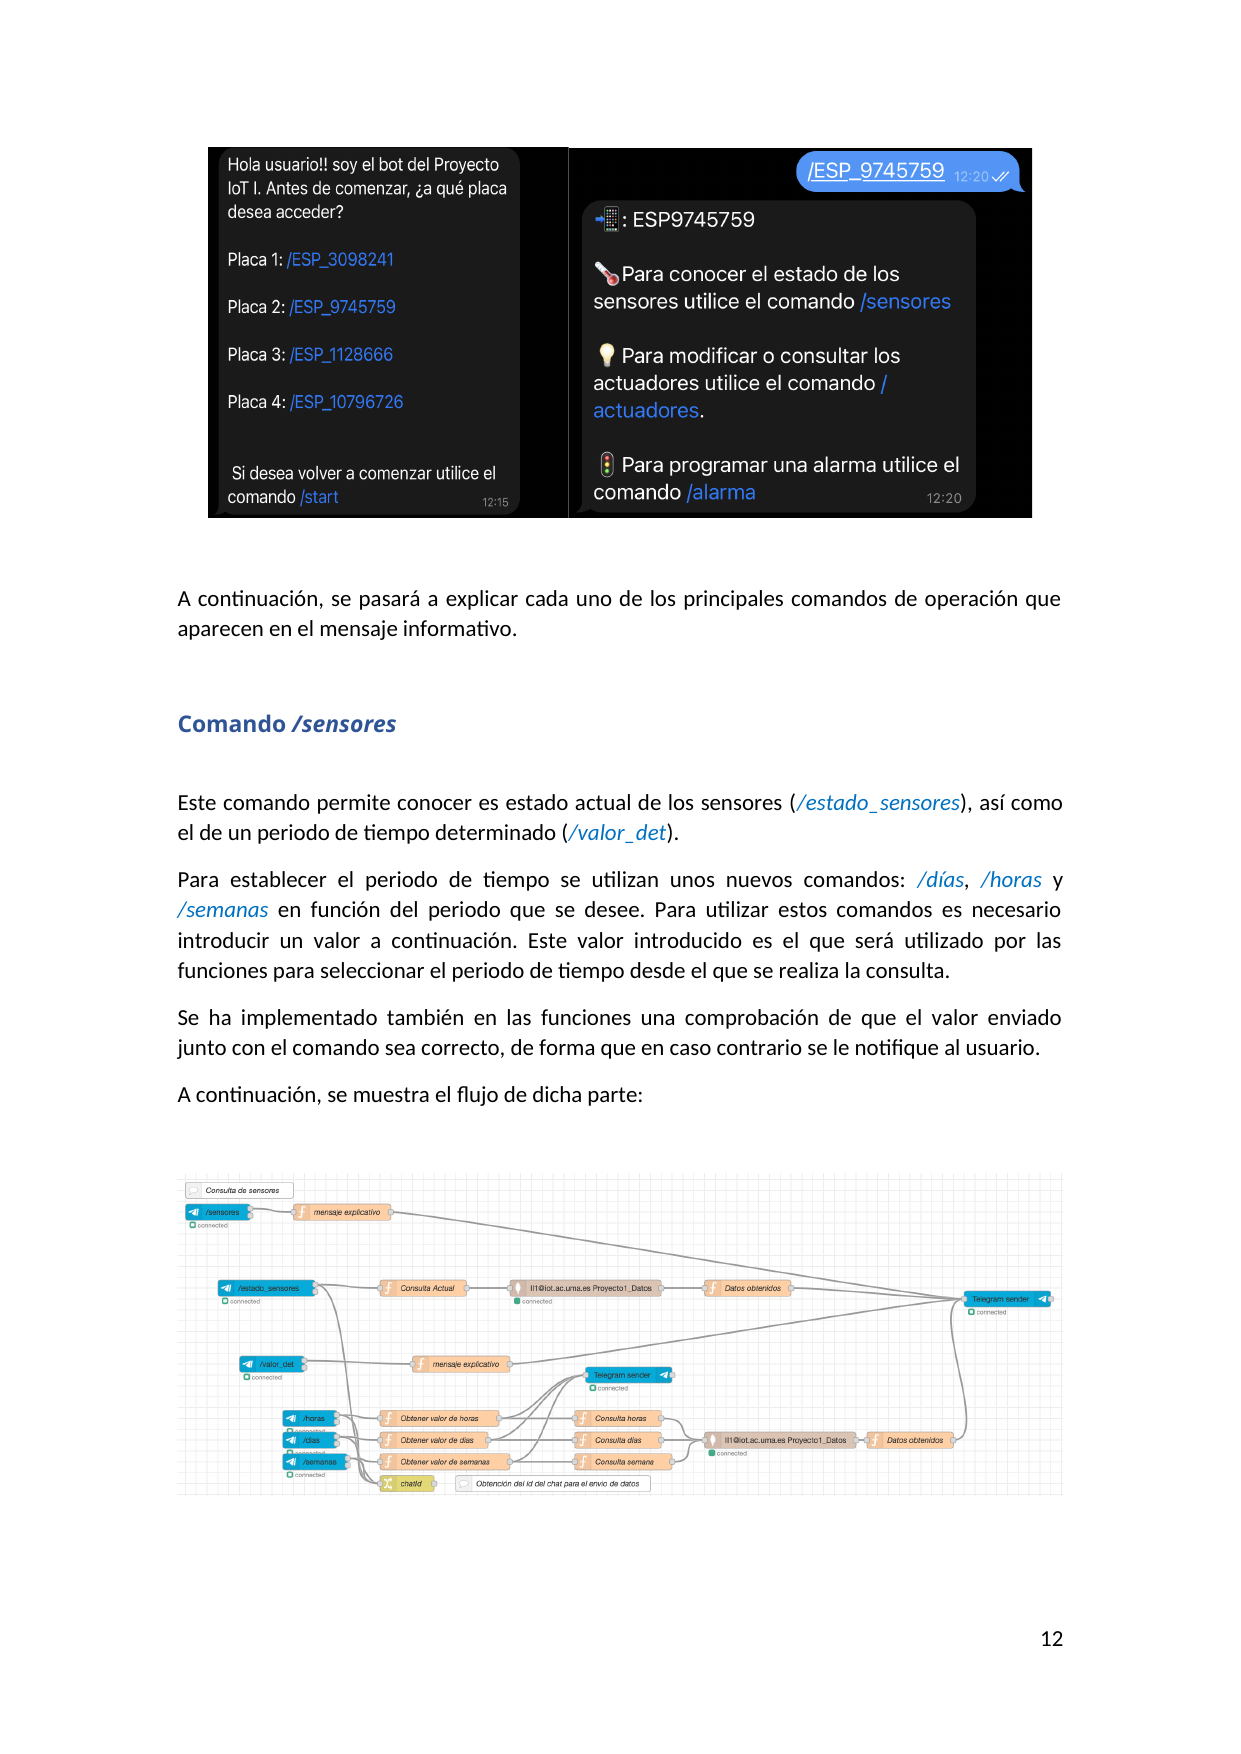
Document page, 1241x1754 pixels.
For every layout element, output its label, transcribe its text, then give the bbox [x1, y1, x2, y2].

text Se ha implementado también en las funciones una comprobación de que el valor enviado junto con el comando sea correcto, de forma que en caso contrario se le notifique al usuario. [177, 1003, 1063, 1061]
text Para establecer el periodo de tiempo se utilizan unos nuevos comandos: /días, /horas y /semanas en función del periodo que se desee. Para utilizar estos comandos es necesario introducir un valor a continuación. Este valor introducido es el que será utilizado por las funciones para seleccionar el periodo de tiempo desde el que se realiza la consulta. [177, 865, 1063, 984]
text A continuación, se pasará a explicar cada uno de los principales comandos de operación que aparecen en el mensaje informativo. [177, 584, 1063, 642]
picture [208, 147, 1033, 518]
text Este comando permite conocer es estado actual de los sensores (/estado_sensores), así como el de un periodo de tiempo determinado (/valor_det). [177, 788, 1063, 847]
text A continuación, se muestra el flujo de dicha parte: [177, 1080, 1063, 1108]
subtitle Comando /sensores [177, 708, 1063, 739]
picture [177, 1173, 1063, 1496]
